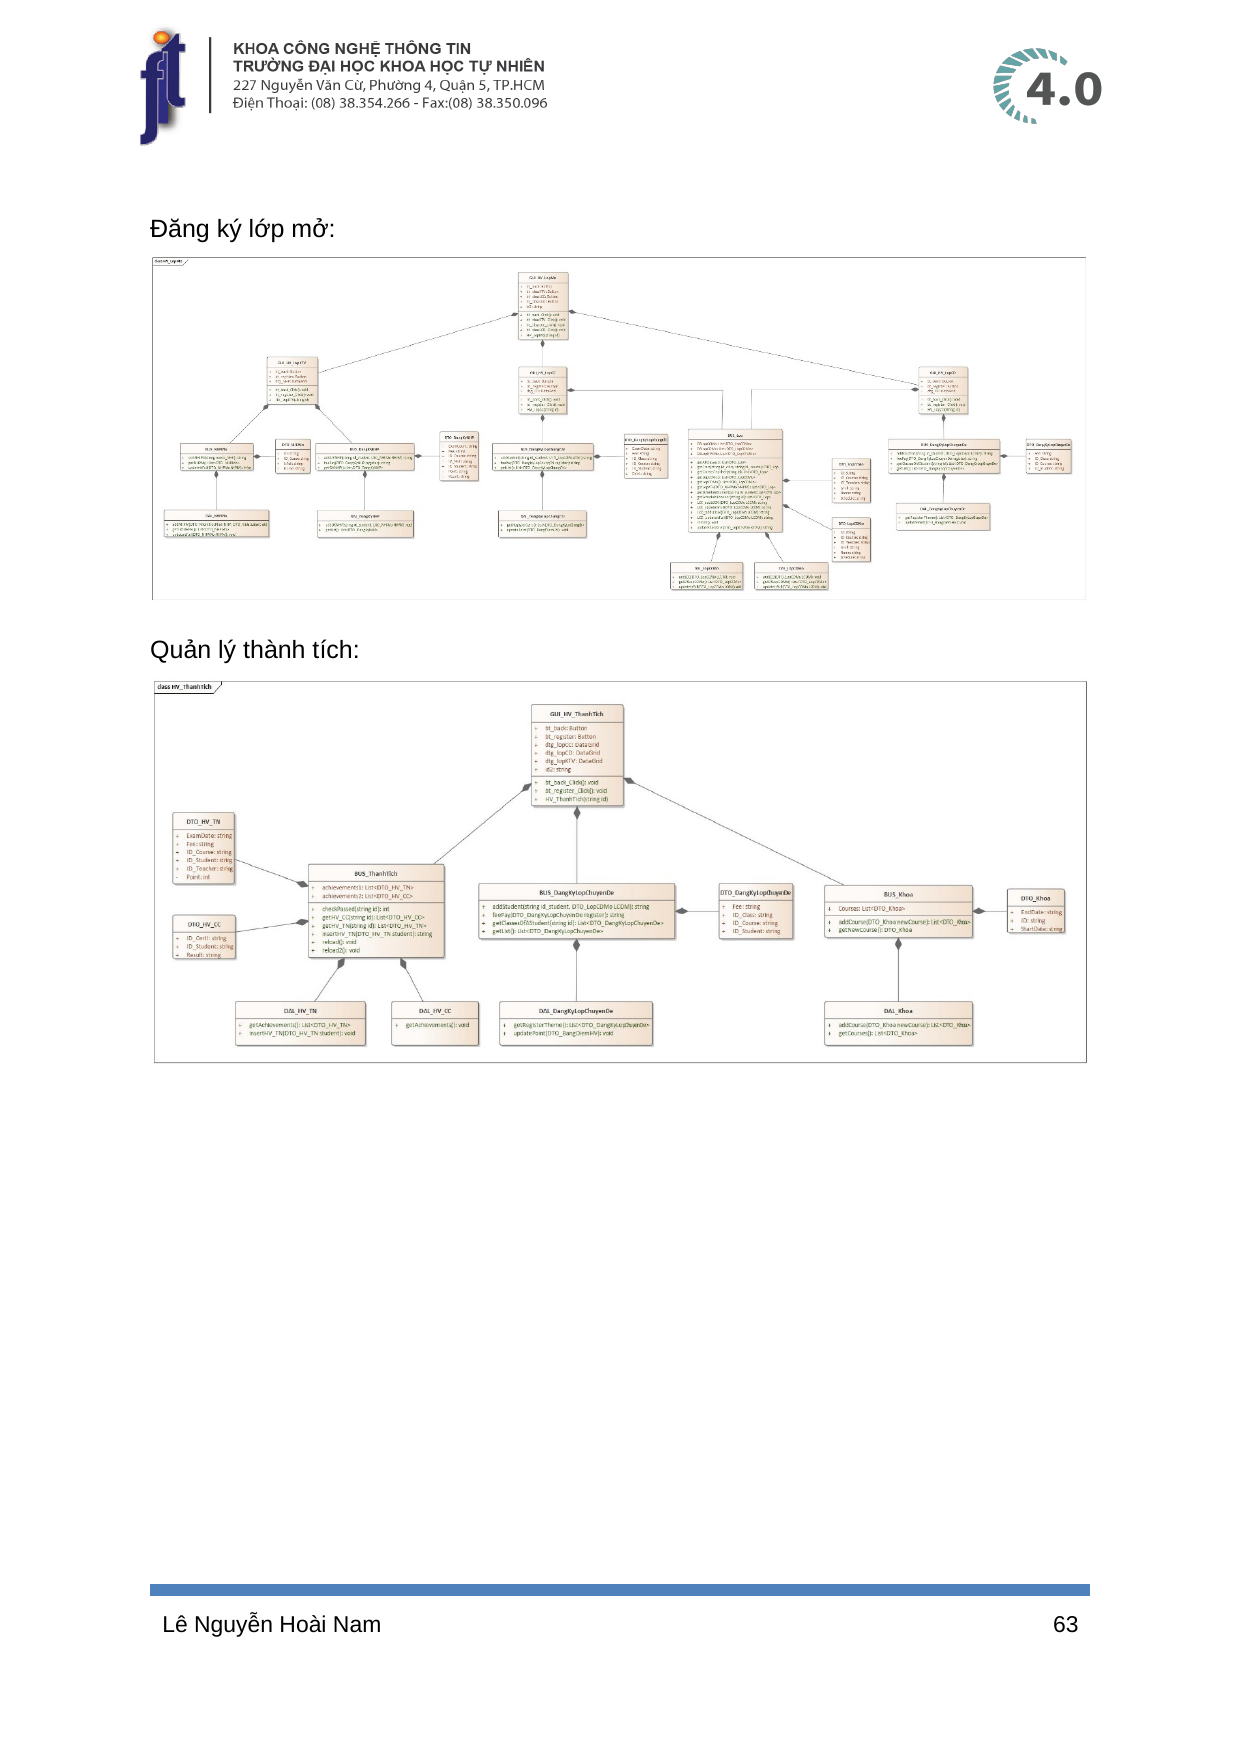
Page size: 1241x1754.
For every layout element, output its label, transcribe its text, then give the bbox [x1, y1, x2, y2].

picture [117, 21, 580, 167]
text Quản lý thành tích: [150, 635, 1090, 677]
picture [985, 41, 1108, 127]
picture [150, 255, 1088, 602]
picture [150, 677, 1090, 1066]
